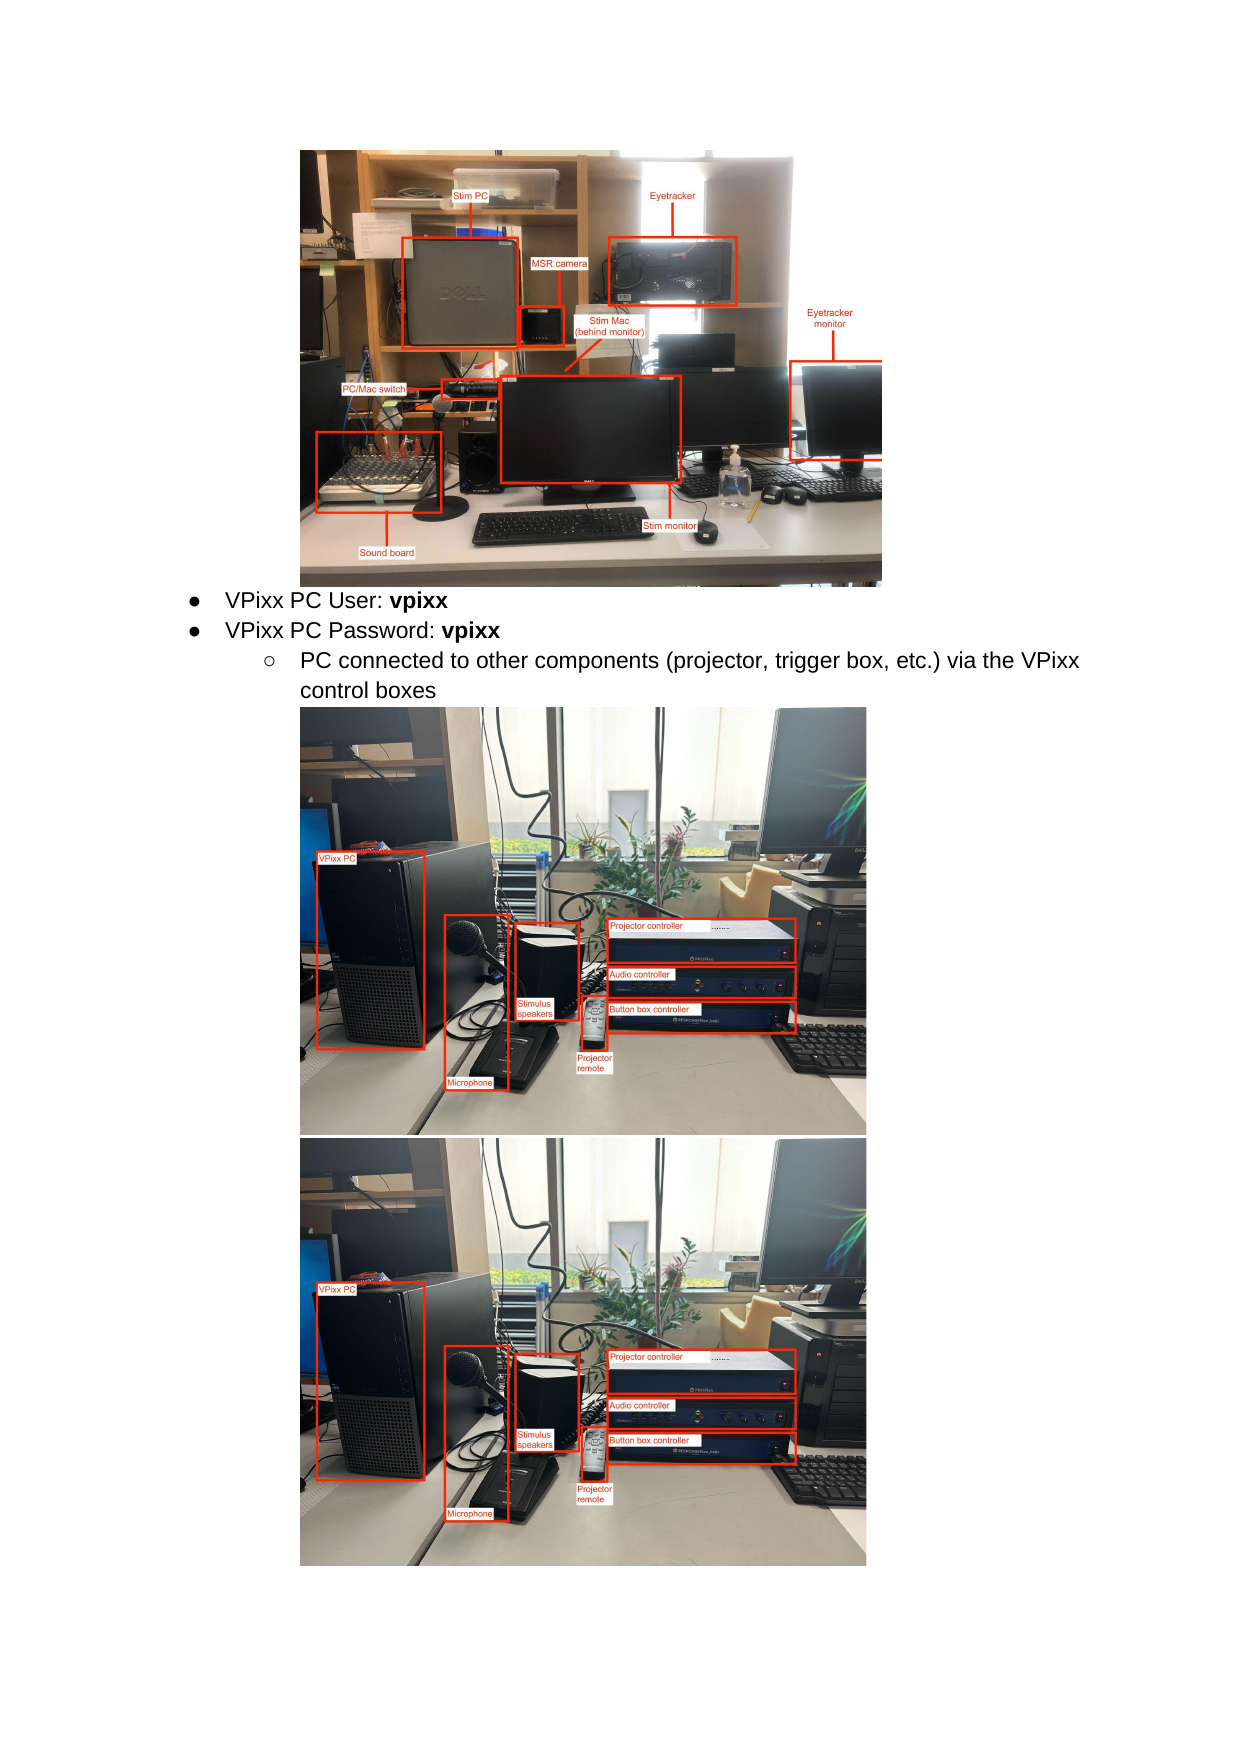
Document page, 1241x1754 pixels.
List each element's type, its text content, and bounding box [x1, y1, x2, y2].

list VPixx PC User: vpixx [187, 587, 1090, 613]
list VPixx PC Password: vpixx [187, 617, 1090, 643]
list PC connected to other components (projector, trigger box, etc.) via the VPixx control boxes [262, 647, 1090, 704]
picture [300, 707, 867, 1135]
picture [300, 1138, 867, 1566]
picture [300, 150, 882, 587]
